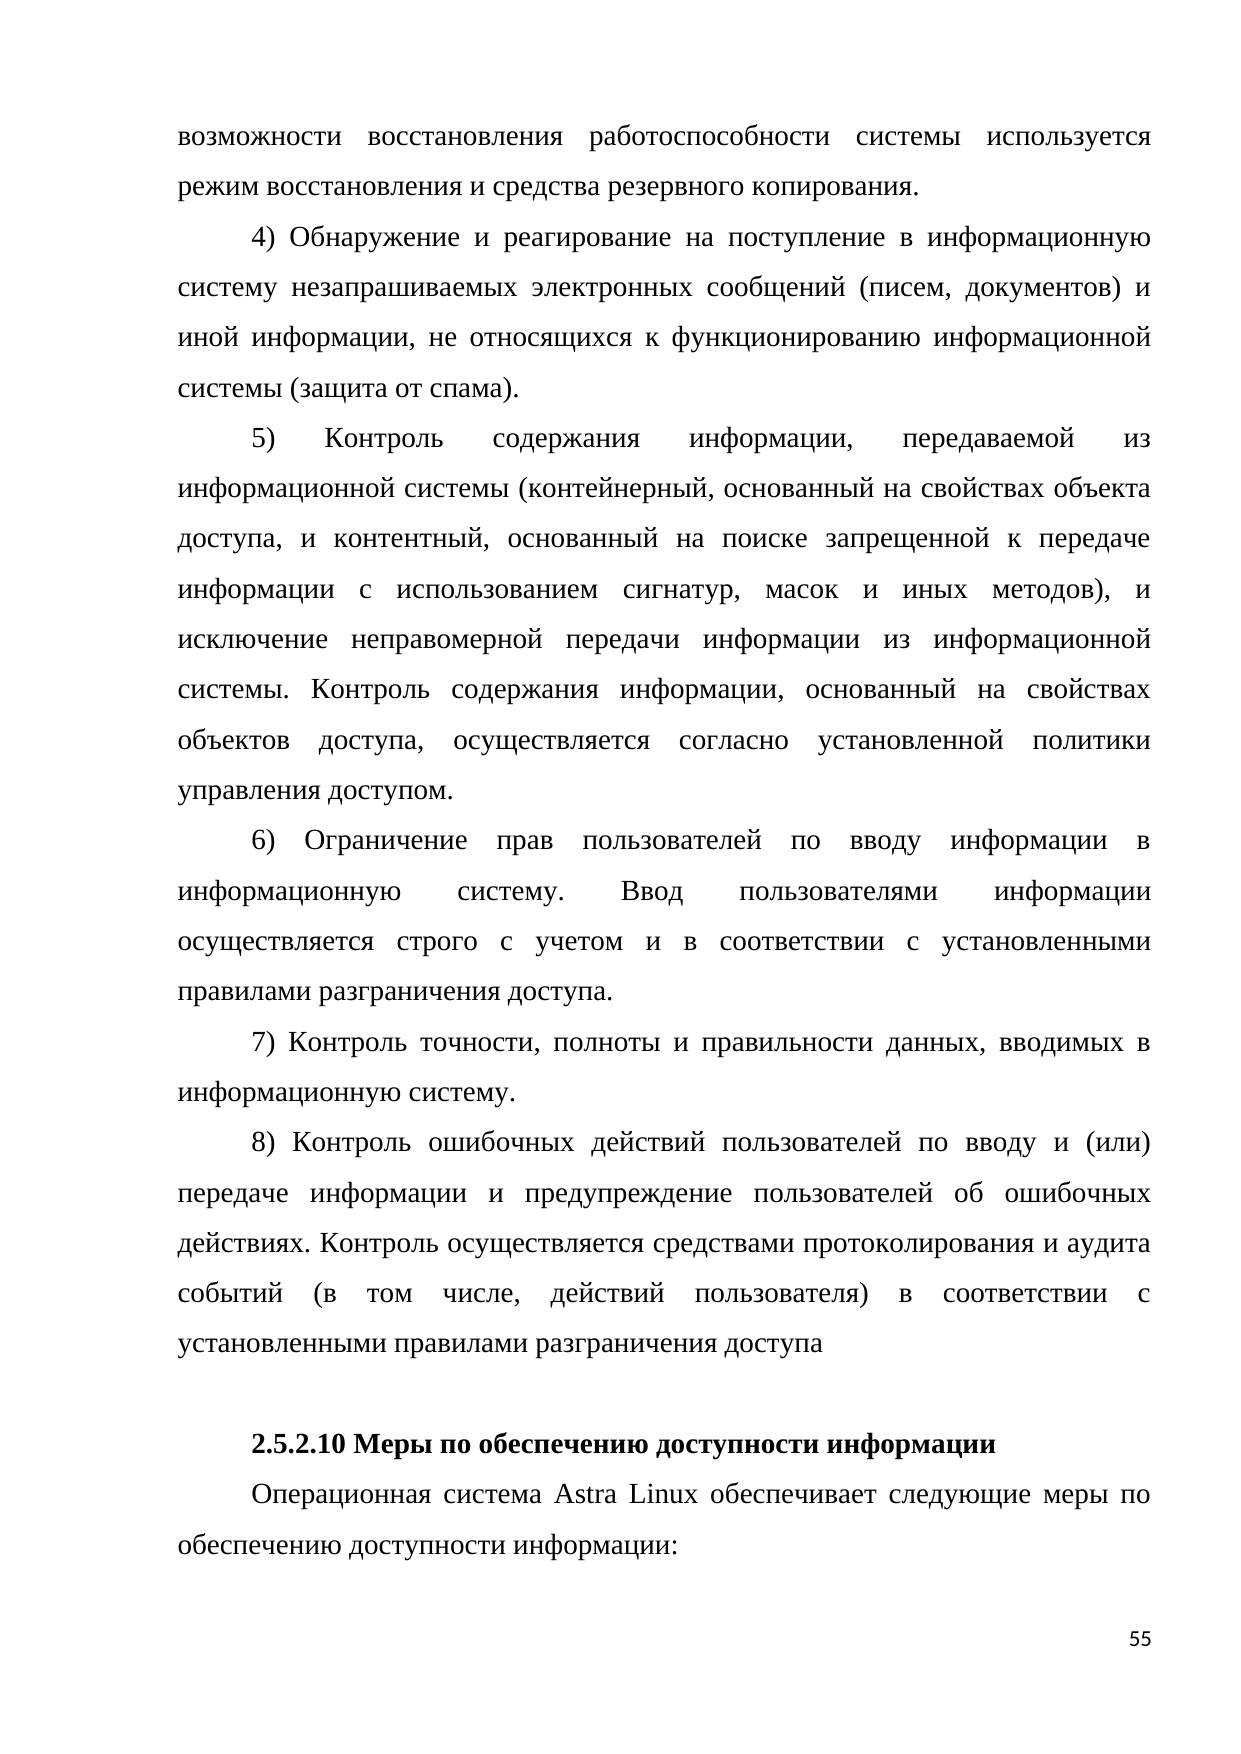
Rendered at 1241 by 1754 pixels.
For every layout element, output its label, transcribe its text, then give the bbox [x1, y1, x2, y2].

text 5) Контроль содержания информации, передаваемой из информационной системы (контейнерный, основанный на свойствах объекта доступа, и контентный, основанный на поиске запрещенной к передаче информации с использованием сигнатур, масок и иных методов), и исключение неправомерной передачи информации из информационной системы. Контроль содержания информации, основанный на свойствах объектов доступа, осуществляется согласно установленной политики управления доступом. [177, 420, 1152, 806]
text 8) Контроль ошибочных действий пользователей по вводу и (или) передаче информации и предупреждение пользователей об ошибочных действиях. Контроль осуществляется средствами протоколирования и аудита событий (в том числе, действий пользователя) в соответствии с установленными правилами разграничения доступа [177, 1124, 1152, 1359]
text Операционная система Astra Linux обеспечивает следующие меры по обеспечению доступности информации: [177, 1477, 1152, 1560]
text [177, 118, 1152, 202]
text 7) Контроль точности, полноты и правильности данных, вводимых в информационную систему. [177, 1024, 1152, 1108]
text 2.5.2.10 Меры по обеспечению доступности информации [177, 1426, 1152, 1460]
text 4) Обнаружение и реагирование на поступление в информационную систему незапрашиваемых электронных сообщений (писем, документов) и иной информации, не относящихся к функционированию информационной системы (защита от спама). [177, 219, 1152, 403]
text 6) Ограничение прав пользователей по вводу информации в информационную систему. Ввод пользователями информации осуществляется строго с учетом и в соответствии с установленными правилами разграничения доступа. [177, 822, 1152, 1007]
